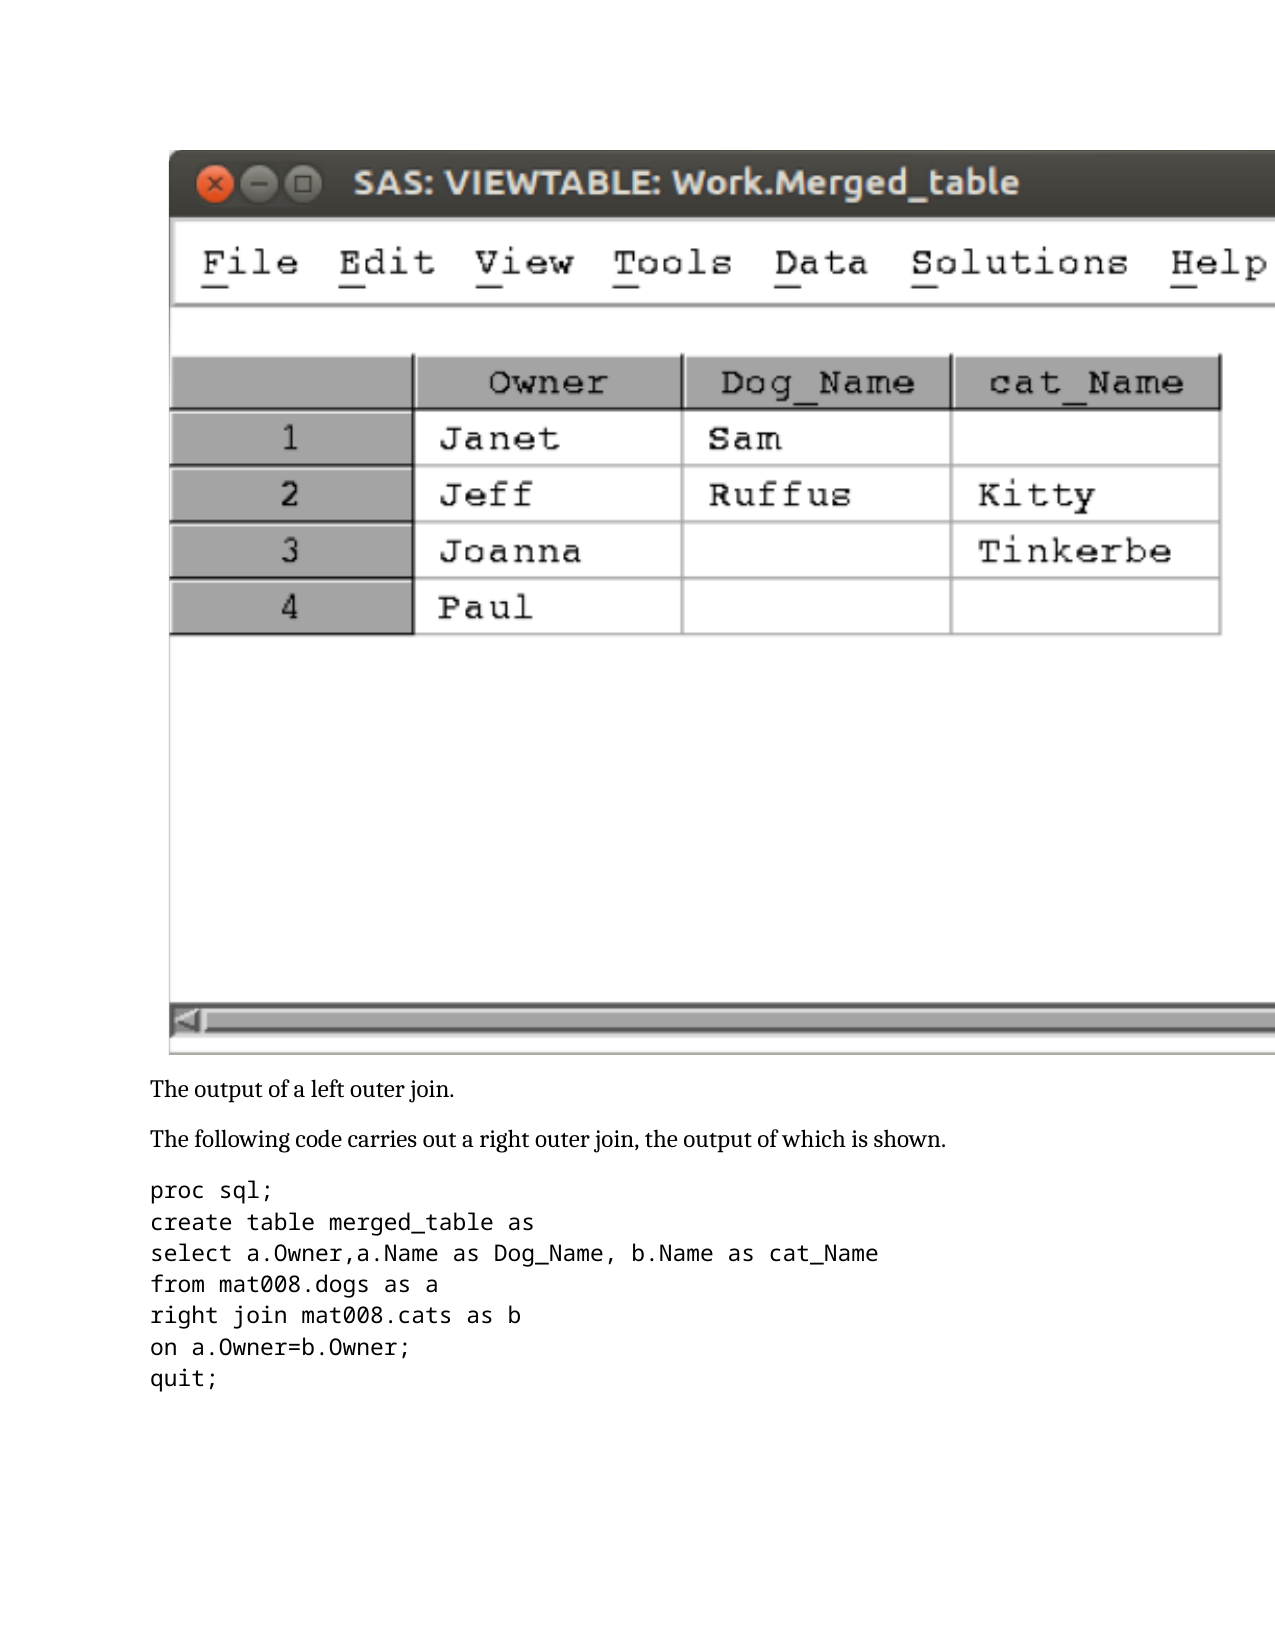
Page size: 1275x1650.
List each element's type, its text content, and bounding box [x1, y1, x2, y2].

picture [168, 150, 1275, 1055]
text The following code carries out a right outer join, the output of which is shown. [150, 1124, 1125, 1153]
text proc sql;create table merged_table asselect a.Owner,a.Name as Dog_Name, b.Name as cat_Namefrom mat008.dogs as aright join mat008.cats as bon a.Owner=b.Owner;quit; [150, 1174, 1125, 1393]
